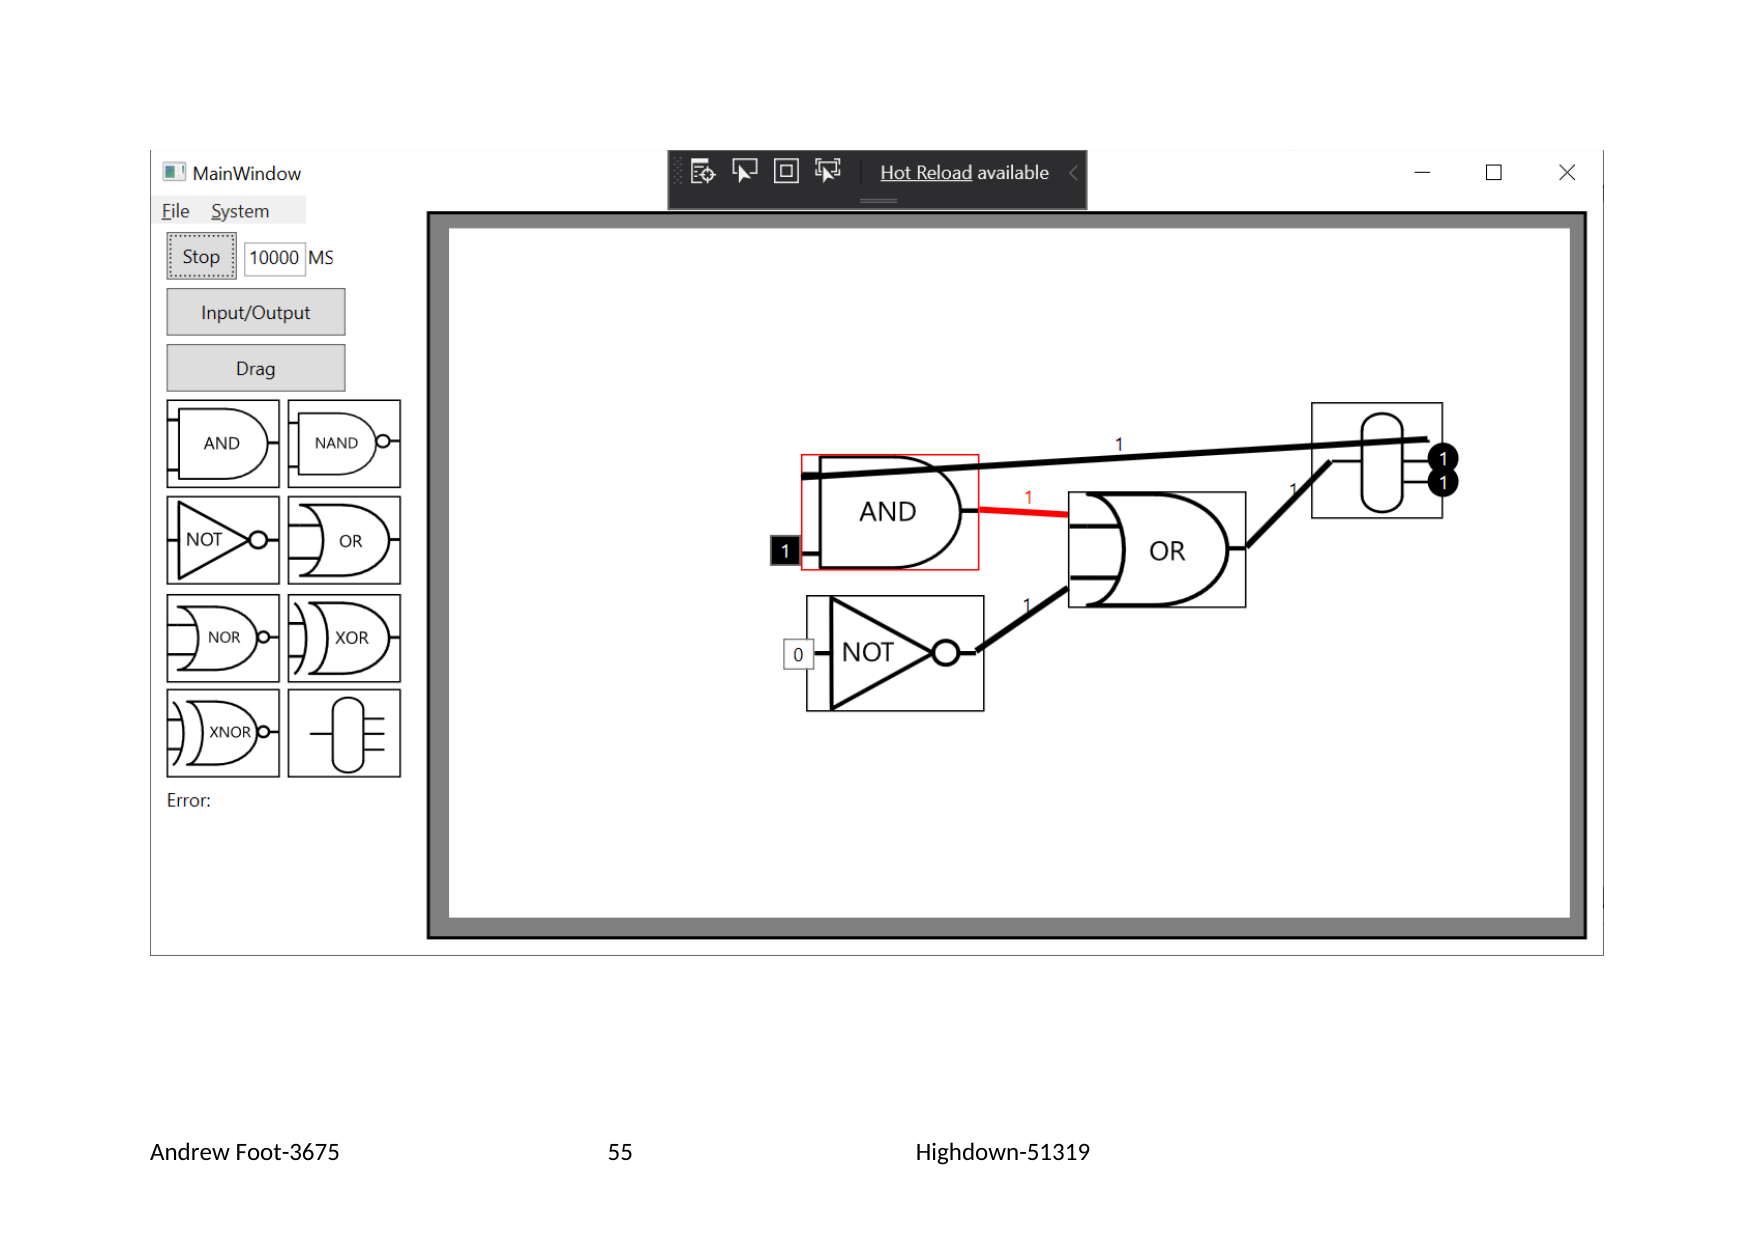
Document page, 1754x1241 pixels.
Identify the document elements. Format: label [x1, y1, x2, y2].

picture [150, 150, 1604, 956]
